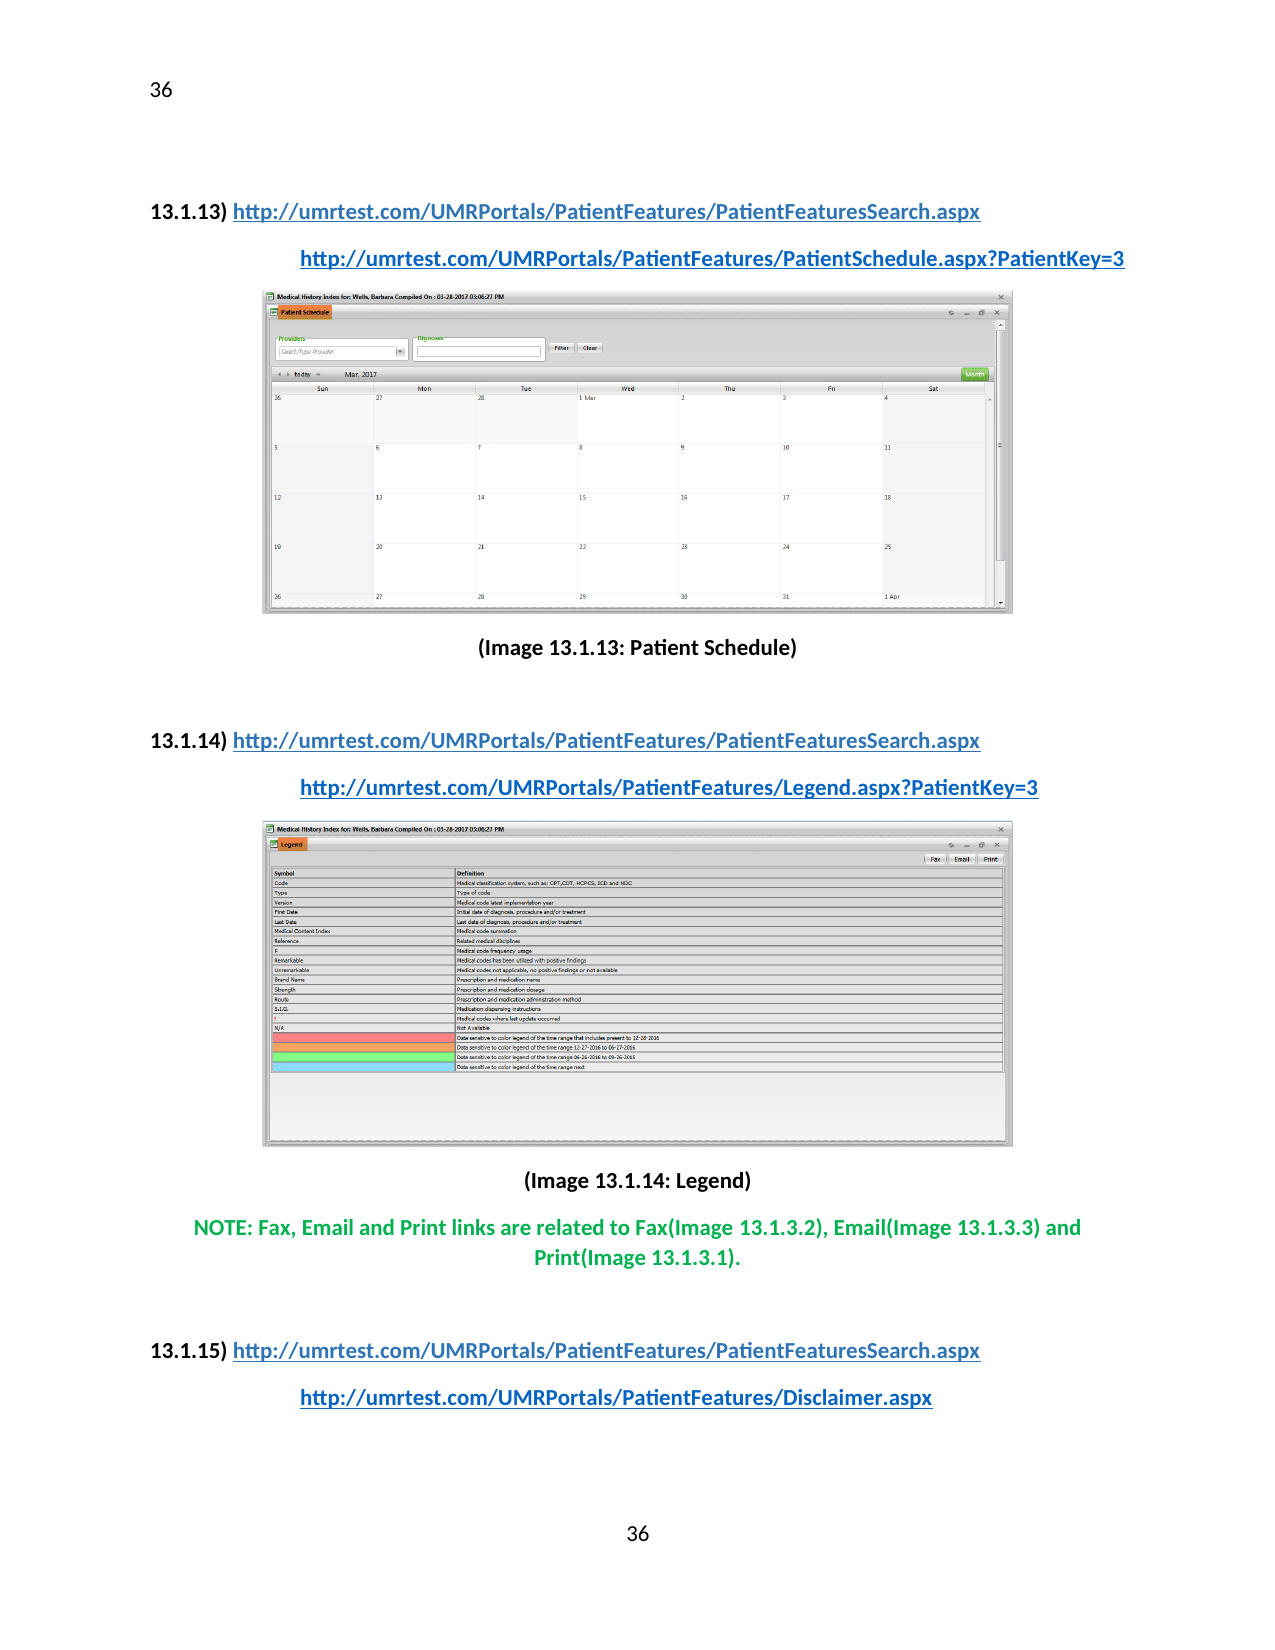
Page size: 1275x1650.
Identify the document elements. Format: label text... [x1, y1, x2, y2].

text 13.1.15) http://umrtest.com/UMRPortals/PatientFeatures/PatientFeaturesSearch.aspx [150, 1337, 1125, 1365]
text http://umrtest.com/UMRPortals/PatientFeatures/Legend.aspx?PatientKey=3 [225, 773, 1125, 802]
text (Image 13.1.13: Patient Schedule) [150, 633, 1125, 661]
text 13.1.13) http://umrtest.com/UMRPortals/PatientFeatures/PatientFeaturesSearch.aspx [150, 197, 1125, 225]
text NOTE: Fax, Email and Print links are related to Fax(Image 13.1.3.2), Email(Image 13.1.3.3) and Print(Image 13.1.3.1). [150, 1213, 1125, 1271]
text 13.1.14) http://umrtest.com/UMRPortals/PatientFeatures/PatientFeaturesSearch.aspx [150, 727, 1125, 755]
text (Image 13.1.14: Legend) [150, 1166, 1125, 1194]
text http://umrtest.com/UMRPortals/PatientFeatures/PatientSchedule.aspx?PatientKey=3 [225, 244, 1125, 272]
text http://umrtest.com/UMRPortals/PatientFeatures/Disclaimer.aspx [225, 1383, 1125, 1412]
